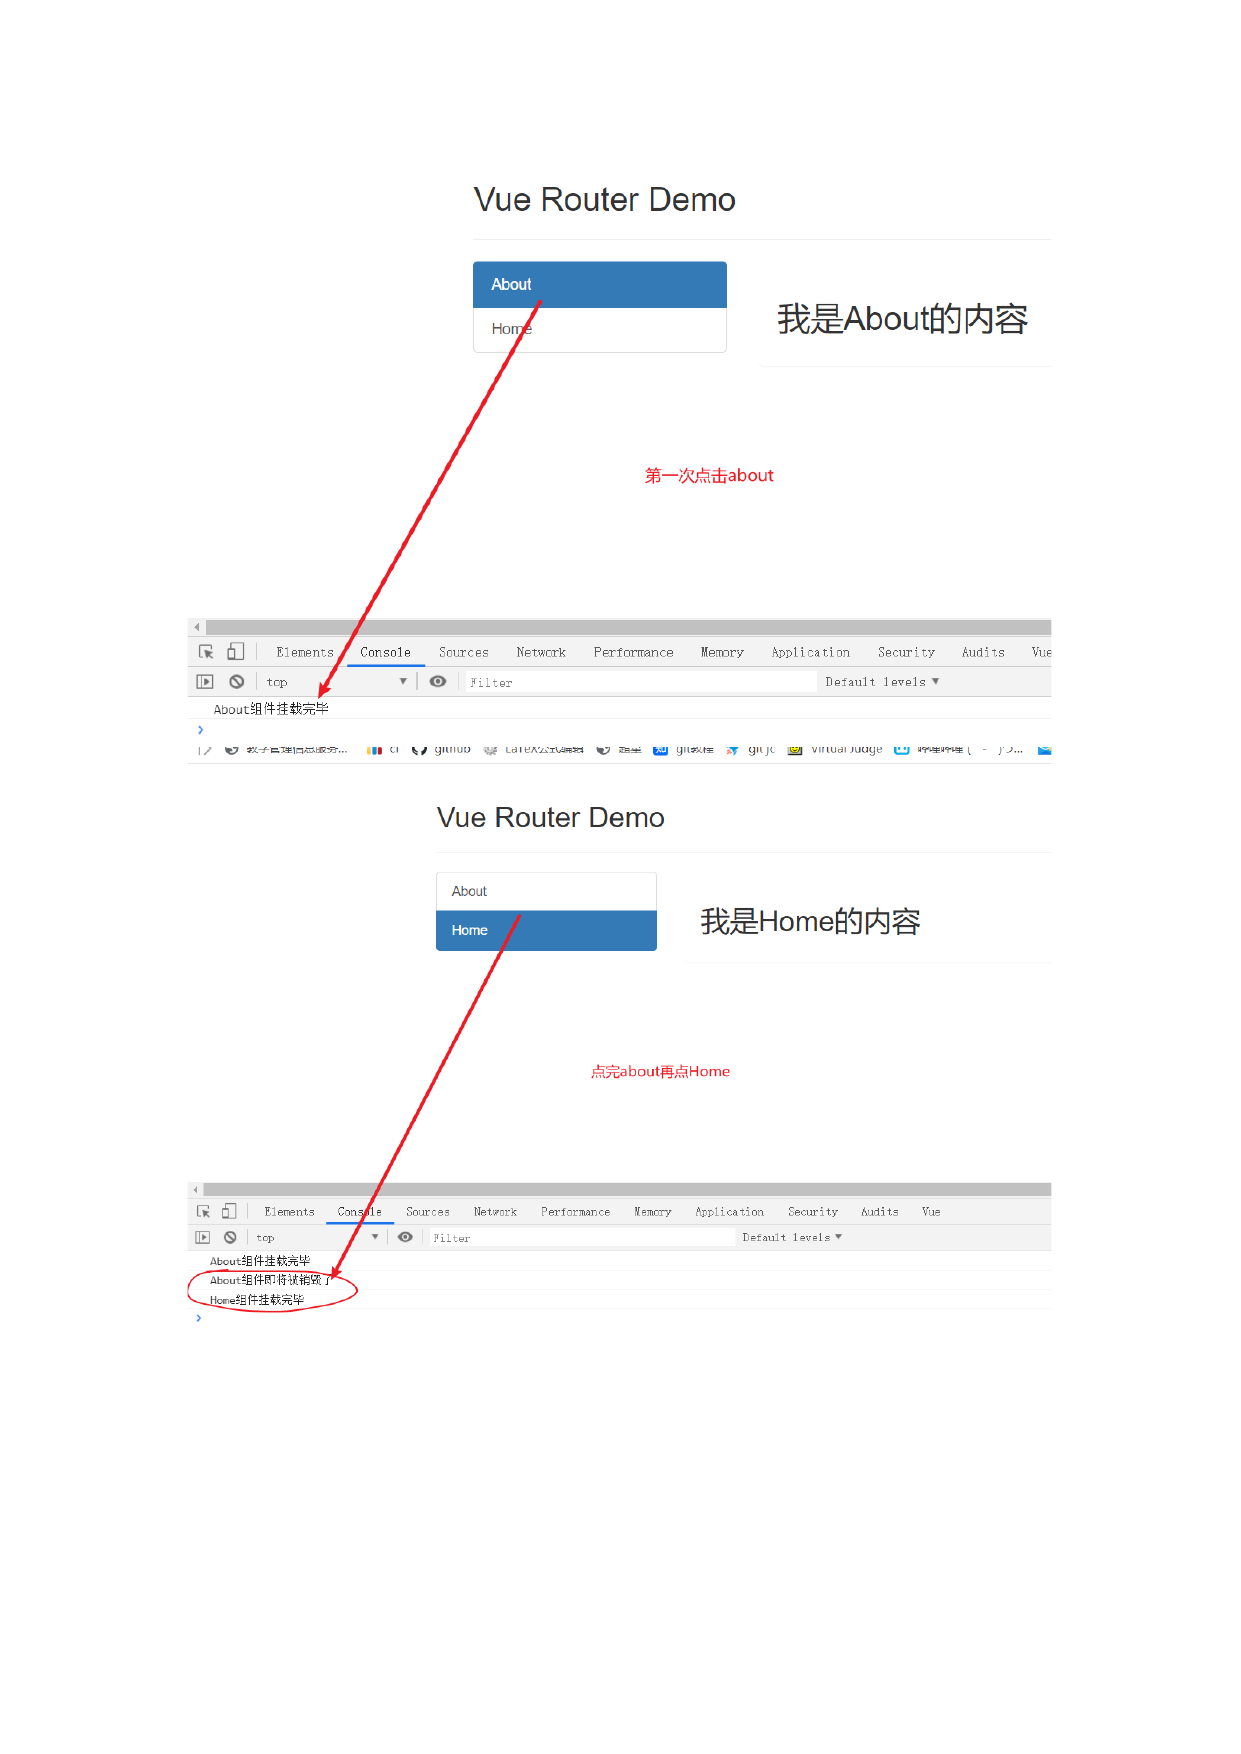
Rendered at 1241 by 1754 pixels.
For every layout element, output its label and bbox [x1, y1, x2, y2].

picture [187, 747, 1052, 1338]
picture [187, 162, 1052, 736]
picture [897, 747, 907, 752]
